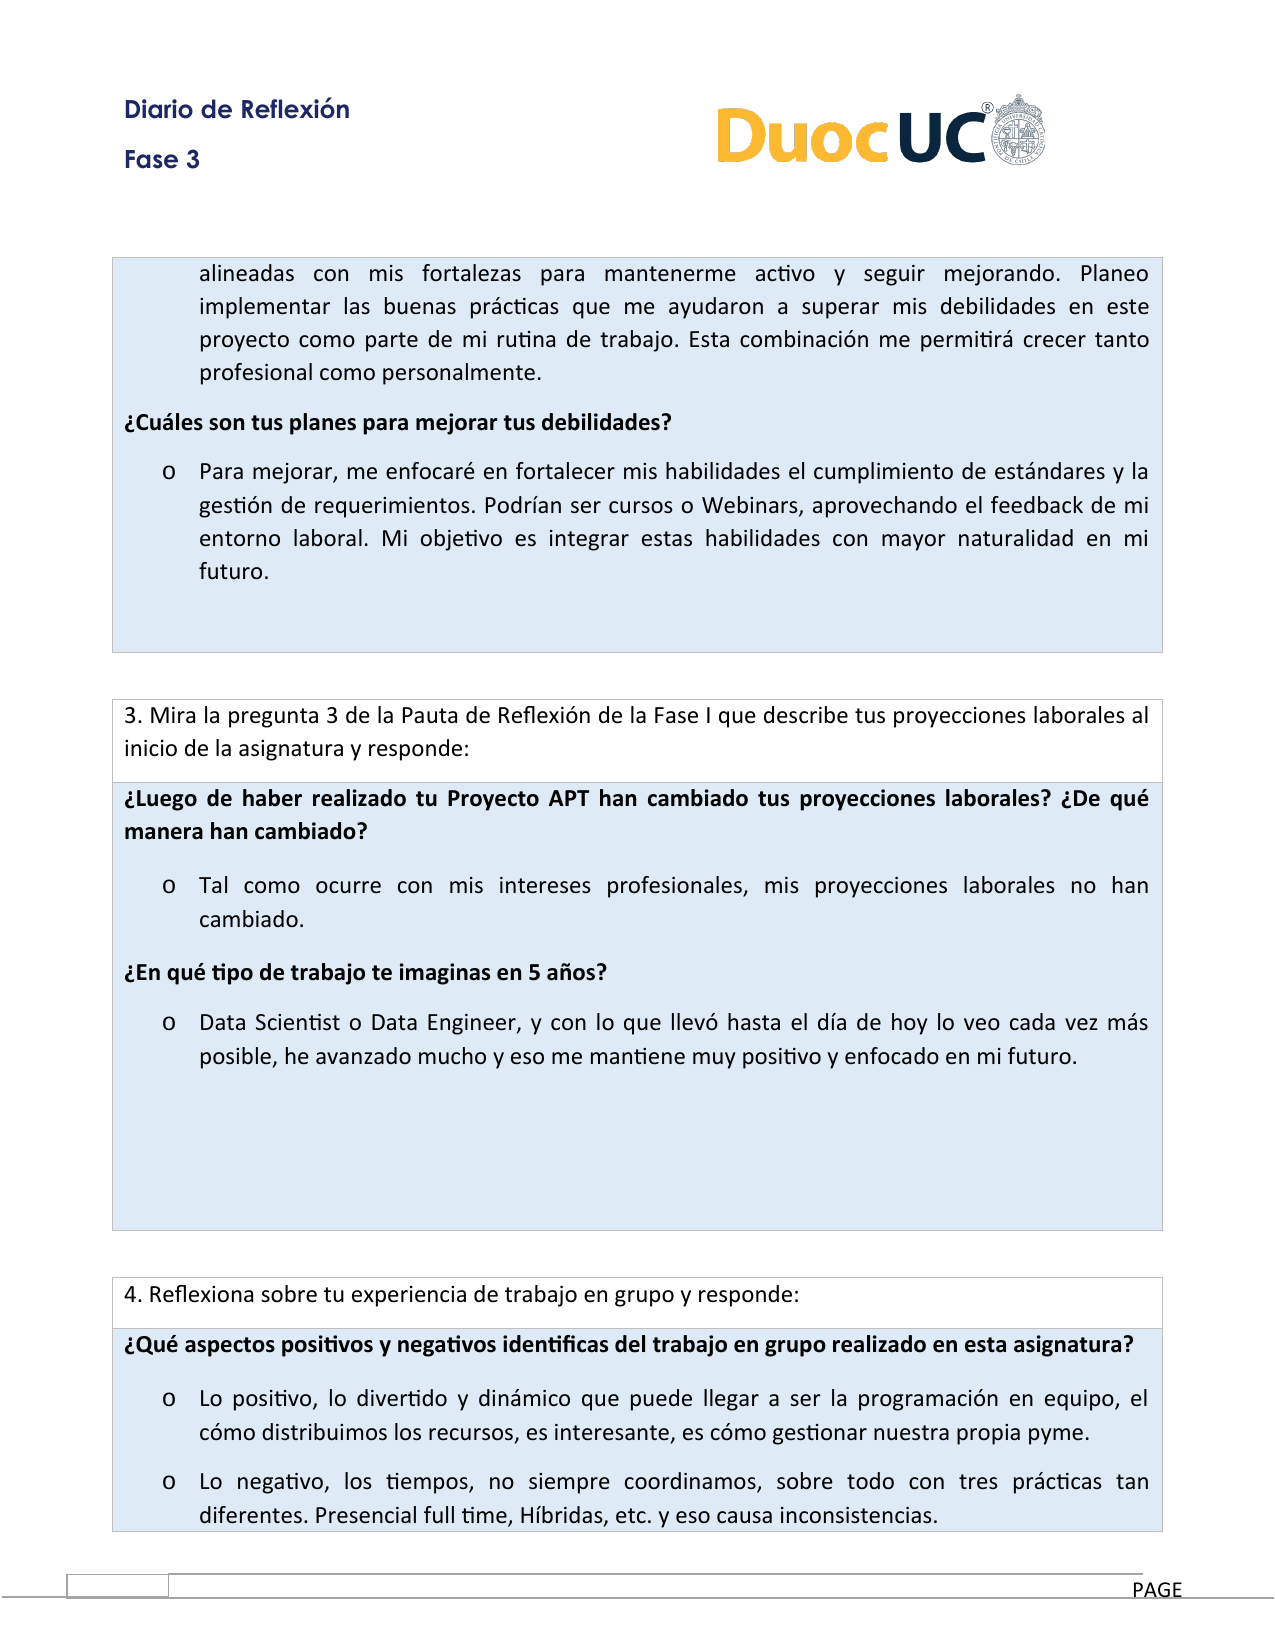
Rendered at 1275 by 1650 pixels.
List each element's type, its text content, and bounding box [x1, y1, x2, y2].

table_cell ¿Luego de haber realizado tu Proyecto APT han cambiado tus proyecciones laborales? ¿De qué manera han cambiado? Tal como ocurre con mis intereses profesionales, mis proyecciones laborales no han cambiado. ¿En qué tipo de trabajo te imaginas en 5 años? Data Scientist o Data Engineer, y con lo que llevó hasta el día de hoy lo veo cada vez más posible, he avanzado mucho y eso me mantiene muy positivo y enfocado en mi futuro. [113, 783, 1162, 1230]
table_header 4. Reflexiona sobre tu experiencia de trabajo en grupo y responde: [113, 1278, 1162, 1327]
picture [717, 94, 1046, 165]
table_header 3. Mira la pregunta 3 de la Pauta de Reflexión de la Fase I que describe tus proyecciones laborales al inicio de la asignatura y responde: [113, 700, 1162, 782]
